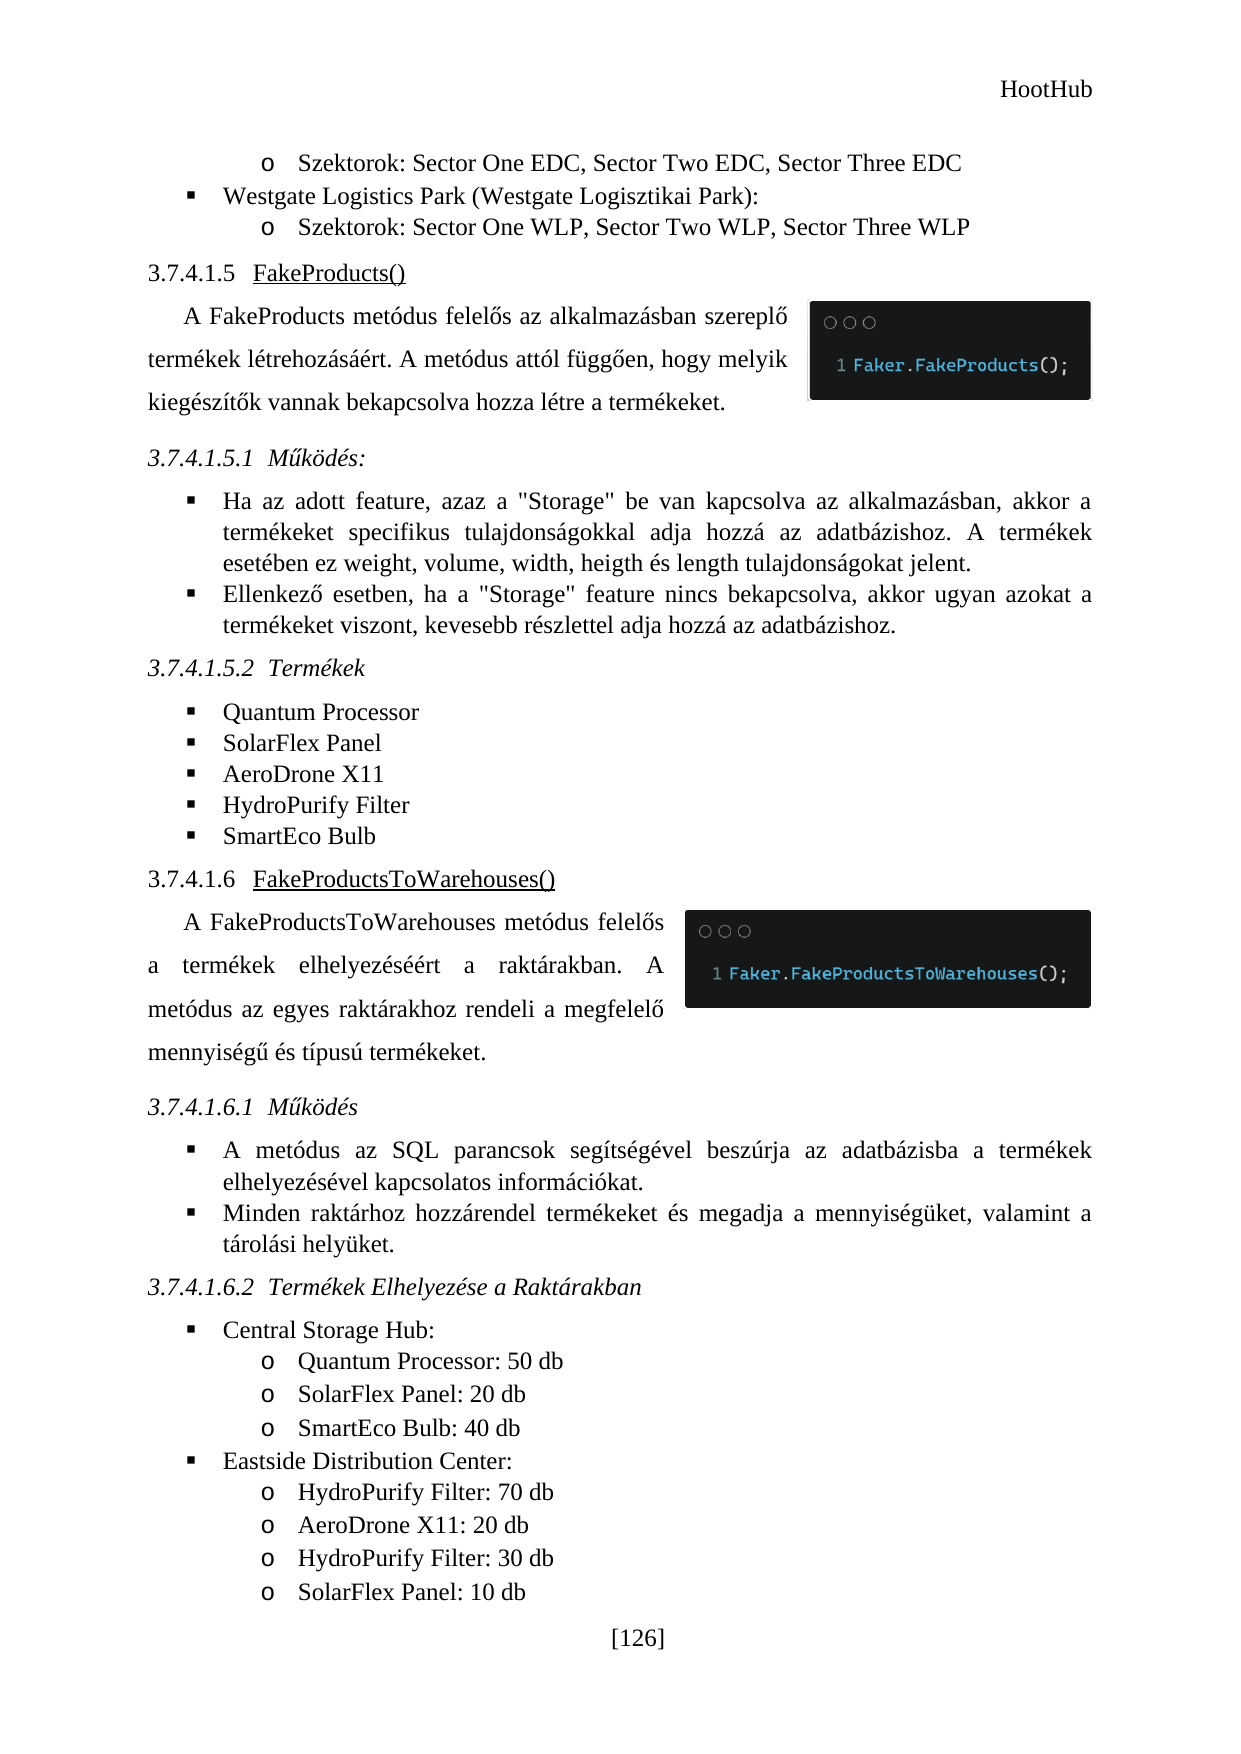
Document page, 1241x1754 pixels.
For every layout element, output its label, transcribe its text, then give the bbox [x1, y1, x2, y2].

list A metódus az SQL parancsok segítségével beszúrja az adatbázisba a termékek elhelyezésével kapcsolatos információkat. [185, 1136, 1093, 1195]
list Szektorok: Sector One WLP, Sector Two WLP, Sector Three WLP [260, 212, 1093, 243]
list Eastside Distribution Center: [185, 1446, 1093, 1475]
picture [807, 299, 1093, 401]
list Ha az adott feature, azaz a "Storage" be van kapcsolva az alkalmazásban, akkor a termékeket specifikus tulajdonságokkal adja hozzá az adatbázishoz. A termékek esetében ez weight, volume, width, heigth és length tulajdonságokat jelent. [185, 486, 1093, 577]
list HydroPurify Filter [185, 790, 1093, 818]
list SolarFlex Panel: 10 db [260, 1577, 1093, 1608]
list Central Storage Hub: [185, 1315, 1093, 1344]
list Quantum Processor: 50 db [260, 1346, 1093, 1377]
subtitle Termékek Elhelyezése a Raktárakban [148, 1272, 1093, 1301]
list SmartEco Bulb: 40 db [260, 1413, 1093, 1444]
subtitle FakeProductsToWarehouses() [148, 864, 1093, 893]
list AeroDrone X11: 20 db [260, 1510, 1093, 1541]
subtitle Működés: [148, 443, 1093, 471]
list Westgate Logistics Park (Westgate Logisztikai Park): [185, 181, 1093, 209]
list Minden raktárhoz hozzárendel termékeket és megadja a mennyiségüket, valamint a tárolási helyüket. [185, 1198, 1093, 1257]
subtitle Termékek [148, 653, 1093, 682]
subtitle FakeProducts() [148, 258, 1093, 286]
list HydroPurify Filter: 30 db [260, 1543, 1093, 1574]
list SmartEco Bulb [185, 821, 1093, 849]
list AeroDrone X11 [185, 759, 1093, 787]
list Quantum Processor [185, 697, 1093, 725]
picture [683, 908, 1092, 1009]
list SolarFlex Panel: 20 db [260, 1379, 1093, 1410]
list SolarFlex Panel [185, 728, 1093, 756]
list HydroPurify Filter: 70 db [260, 1477, 1093, 1508]
list Ellenkező esetben, ha a "Storage" feature nincs bekapcsolva, akkor ugyan azokat a termékeket viszont, kevesebb részlettel adja hozzá az adatbázishoz. [185, 579, 1093, 639]
subtitle Működés [148, 1092, 1093, 1121]
list Szektorok: Sector One EDC, Sector Two EDC, Sector Three EDC [260, 148, 1093, 178]
